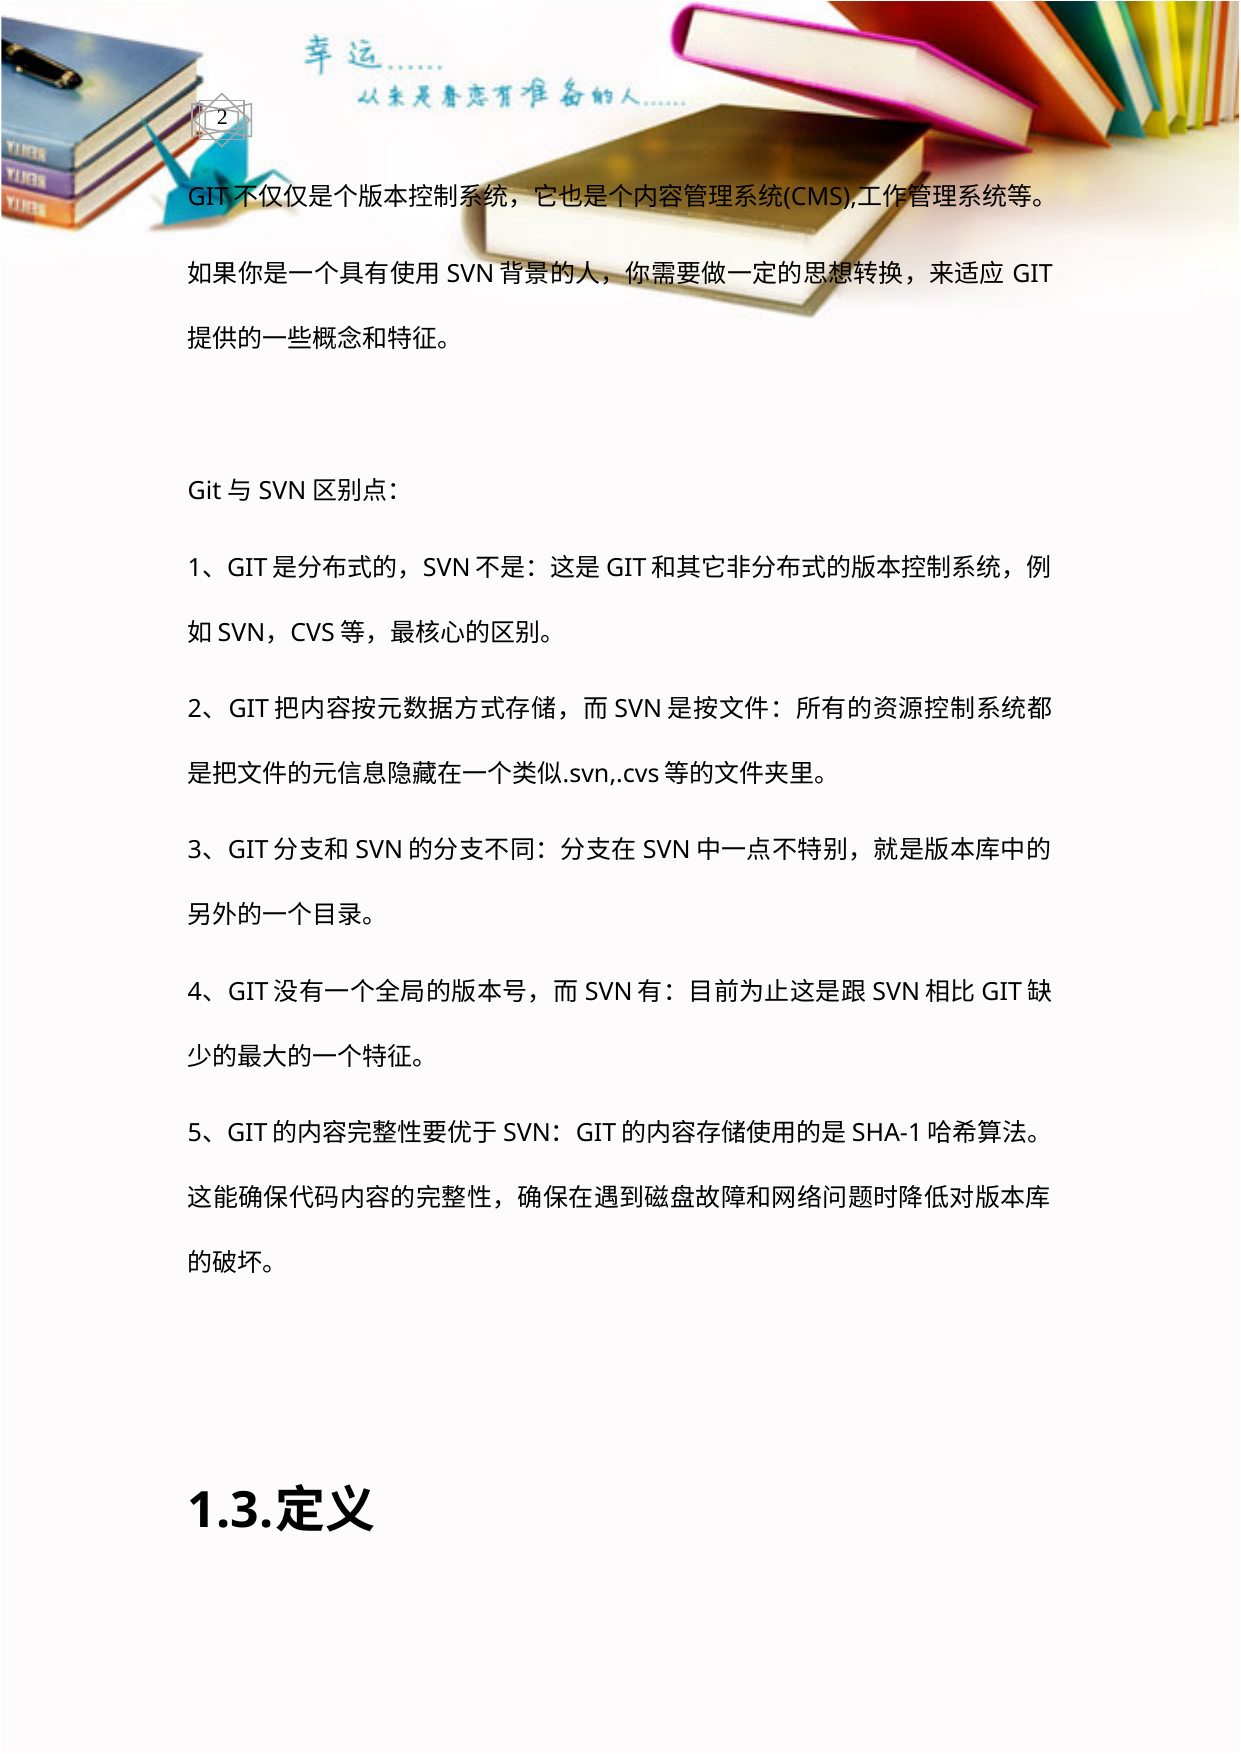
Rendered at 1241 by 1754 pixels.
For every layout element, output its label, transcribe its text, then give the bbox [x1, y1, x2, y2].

text 1、GIT是分布式的，SVN不是：这是GIT和其它非分布式的版本控制系统，例如SVN，CVS等，最核心的区别。 [187, 533, 1053, 663]
picture [1, 1, 1240, 1752]
text Git 与 SVN 区别点： [187, 456, 1053, 521]
text 2、GIT把内容按元数据方式存储，而SVN是按文件：所有的资源控制系统都是把文件的元信息隐藏在一个类似.svn,.cvs等的文件夹里。 [187, 674, 1053, 804]
text 如果你是一个具有使用SVN背景的人，你需要做一定的思想转换，来适应GIT提供的一些概念和特征。 [187, 239, 1053, 369]
text 4、GIT没有一个全局的版本号，而SVN有：目前为止这是跟SVN相比GIT缺少的最大的一个特征。 [187, 957, 1053, 1087]
text GIT不仅仅是个版本控制系统，它也是个内容管理系统(CMS),工作管理系统等。 [187, 162, 1053, 227]
list 定义 [187, 1457, 1053, 1555]
text 5、GIT的内容完整性要优于SVN：GIT的内容存储使用的是SHA-1哈希算法。这能确保代码内容的完整性，确保在遇到磁盘故障和网络问题时降低对版本库的破坏。 [187, 1098, 1053, 1293]
text 3、GIT分支和SVN的分支不同：分支在SVN中一点不特别，就是版本库中的另外的一个目录。 [187, 815, 1053, 945]
